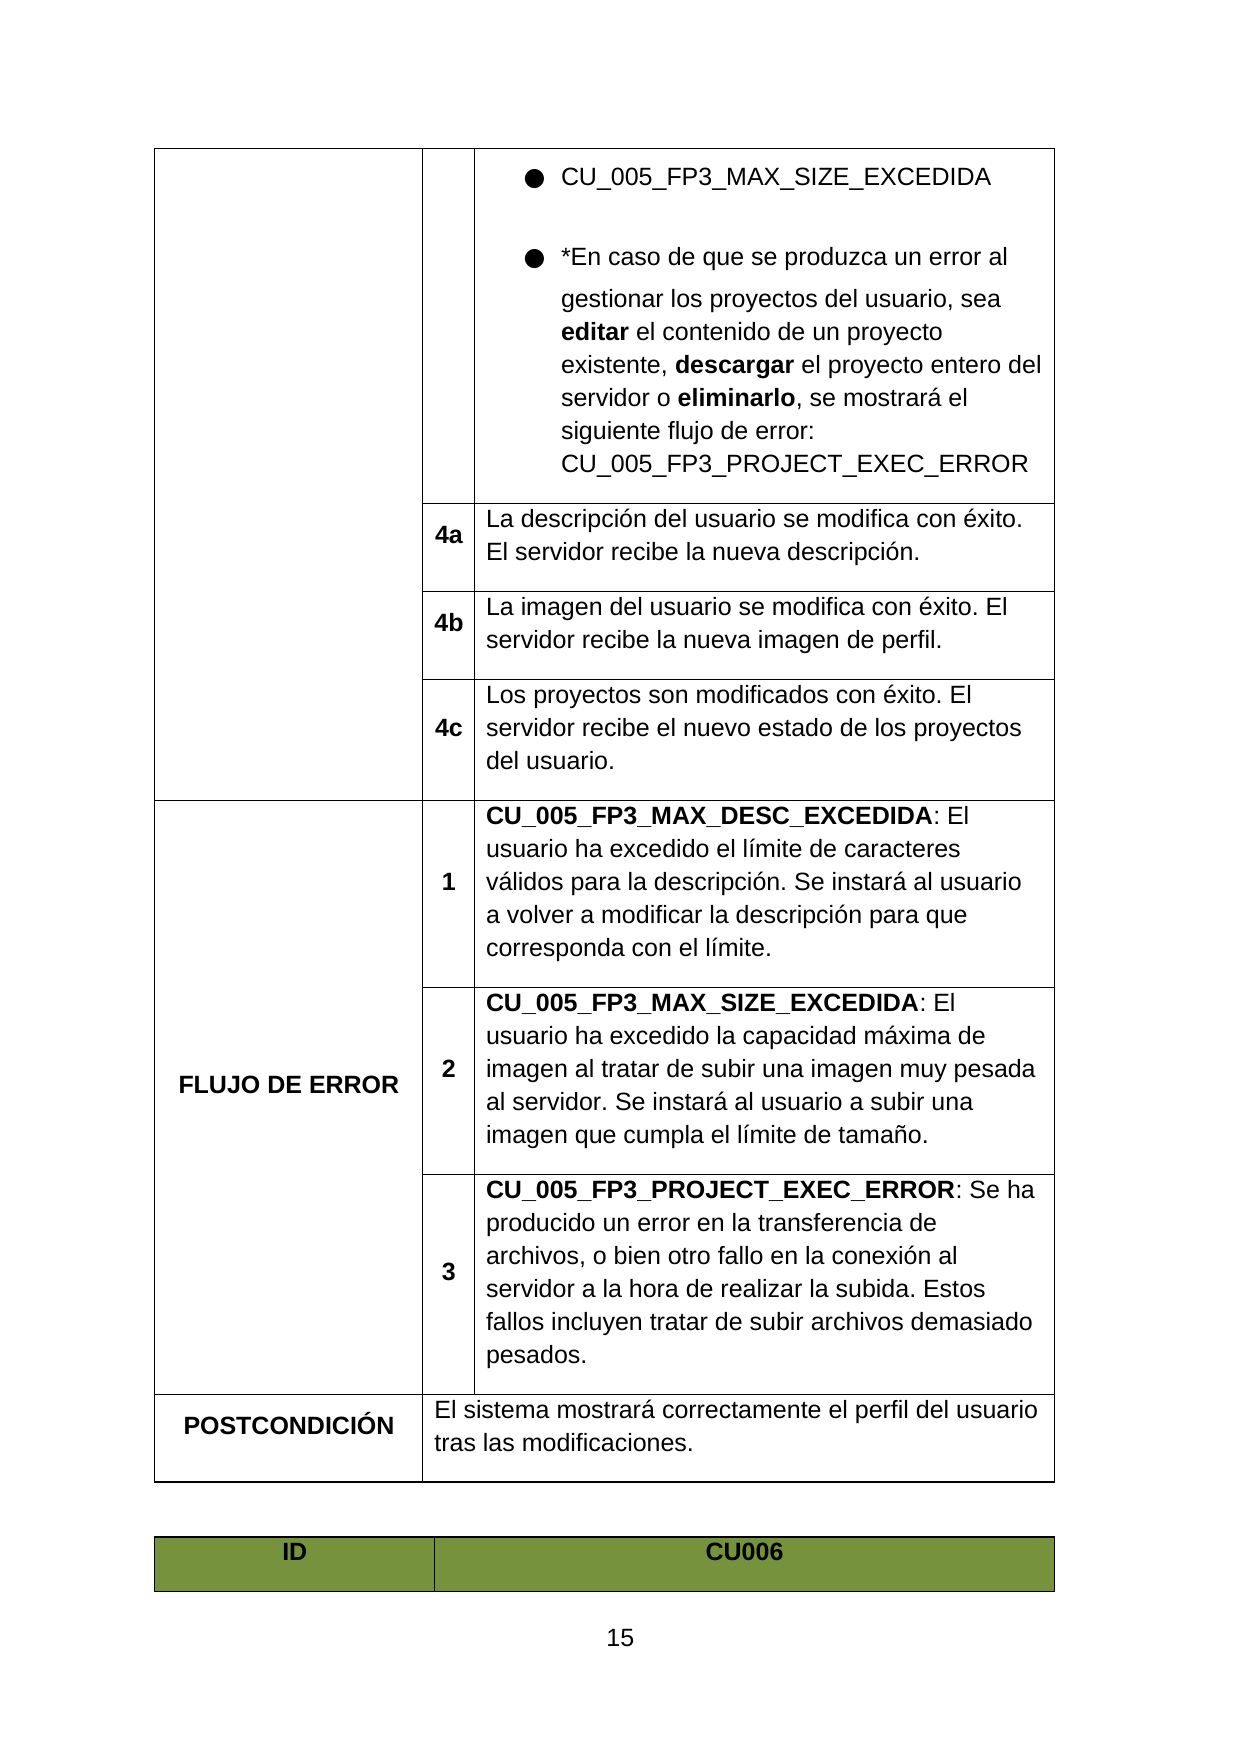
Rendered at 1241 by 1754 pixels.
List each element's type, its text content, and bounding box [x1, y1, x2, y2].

table_cell CU_005_FP3_MAX_DESC_EXCEDIDA: El usuario ha excedido el límite de caracteres válidos para la descripción. Se instará al usuario a volver a modificar la descripción para que corresponda con el límite. [475, 801, 1054, 987]
table_cell 2 [423, 988, 474, 1173]
table_cell Los proyectos son modificados con éxito. El servidor recibe el nuevo estado de los proyectos del usuario. [475, 680, 1054, 799]
table_cell 3 [423, 1175, 474, 1393]
table_cell La descripción del usuario se modifica con éxito. El servidor recibe la nueva descripción. [475, 504, 1054, 591]
table_cell 3 [423, 149, 474, 503]
table_cell CU_005_FP3_PROJECT_EXEC_ERROR: Se ha producido un error en la transferencia de archivos, o bien otro fallo en la conexión al servidor a la hora de realizar la subida. Estos fallos incluyen tratar de subir archivos demasiado pesados. [475, 1175, 1054, 1393]
table_cell 4a [423, 504, 474, 591]
table_header ID [155, 1538, 434, 1591]
table_cell CU_005_FP3_MAX_SIZE_EXCEDIDA: El usuario ha excedido la capacidad máxima de imagen al tratar de subir una imagen muy pesada al servidor. Se instará al usuario a subir una imagen que cumpla el límite de tamaño. [475, 988, 1054, 1173]
table_cell La imagen del usuario se modifica con éxito. El servidor recibe la nueva imagen de perfil. [475, 592, 1054, 679]
table_cell POSTCONDICIÓN [155, 1395, 422, 1481]
table_cell 4c [423, 680, 474, 799]
table_cell FLUJO DE ERROR [155, 801, 422, 1393]
table_cell El sistema mostrará correctamente el perfil del usuario tras las modificaciones. [423, 1395, 1054, 1481]
table_cell 4b [423, 592, 474, 679]
table_cell 1 [423, 801, 474, 987]
table_header CU006 [435, 1538, 1054, 1591]
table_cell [475, 149, 1054, 503]
